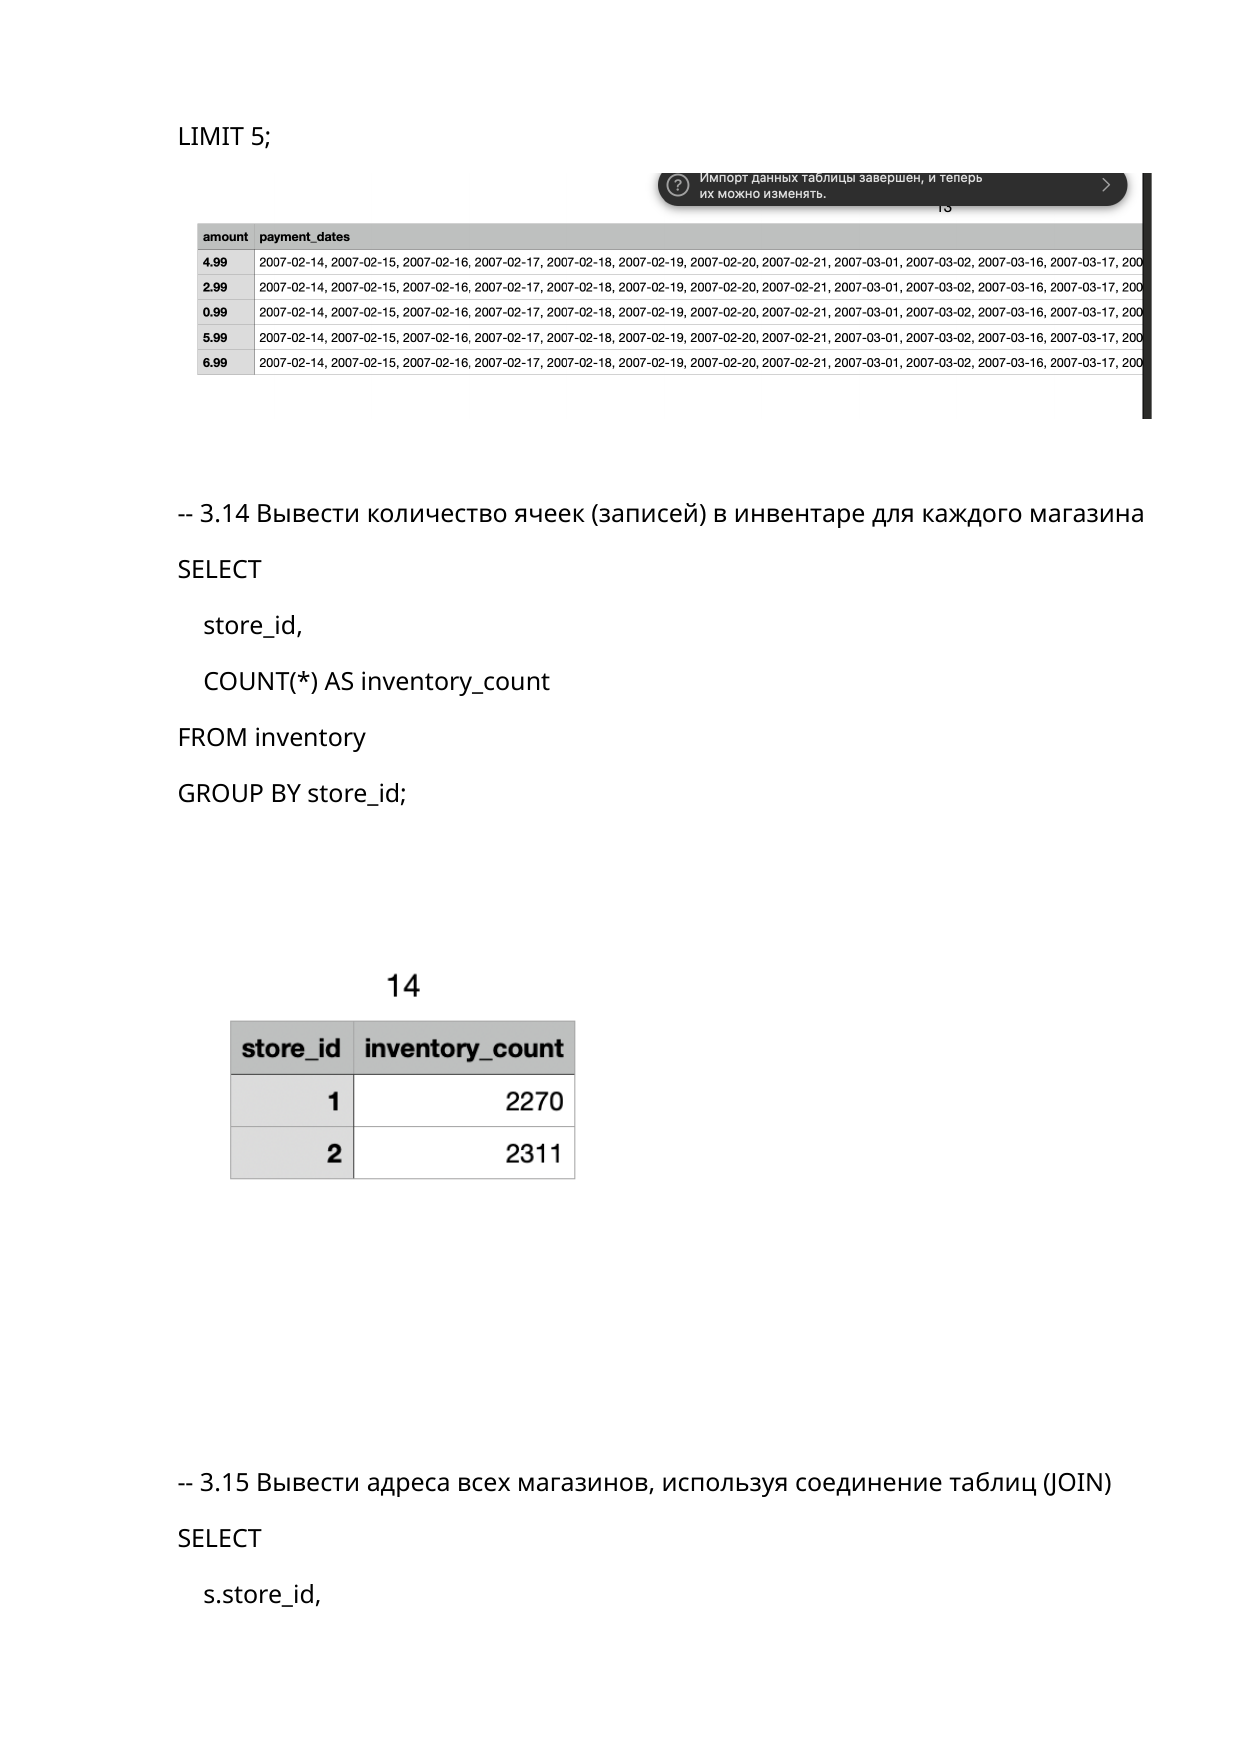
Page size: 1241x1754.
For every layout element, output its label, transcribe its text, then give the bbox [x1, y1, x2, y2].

picture [177, 887, 859, 1387]
text s.store_id, [177, 1576, 1152, 1610]
text GROUP BY store_id; [177, 775, 1152, 809]
text SELECT [177, 552, 1152, 586]
text SELECT [177, 1520, 1152, 1554]
text -- 3.14 Вывести количество ячеек (записей) в инвентаре для каждого магазина [177, 496, 1152, 530]
text LIMIT 5; [177, 118, 1152, 152]
text -- 3.15 Вывести адреса всех магазинов, используя соединение таблиц (JOIN) [177, 1464, 1152, 1499]
text COUNT(*) AS inventory_count [177, 664, 1152, 698]
picture [177, 173, 1152, 419]
text store_id, [177, 608, 1152, 642]
text FROM inventory [177, 719, 1152, 753]
